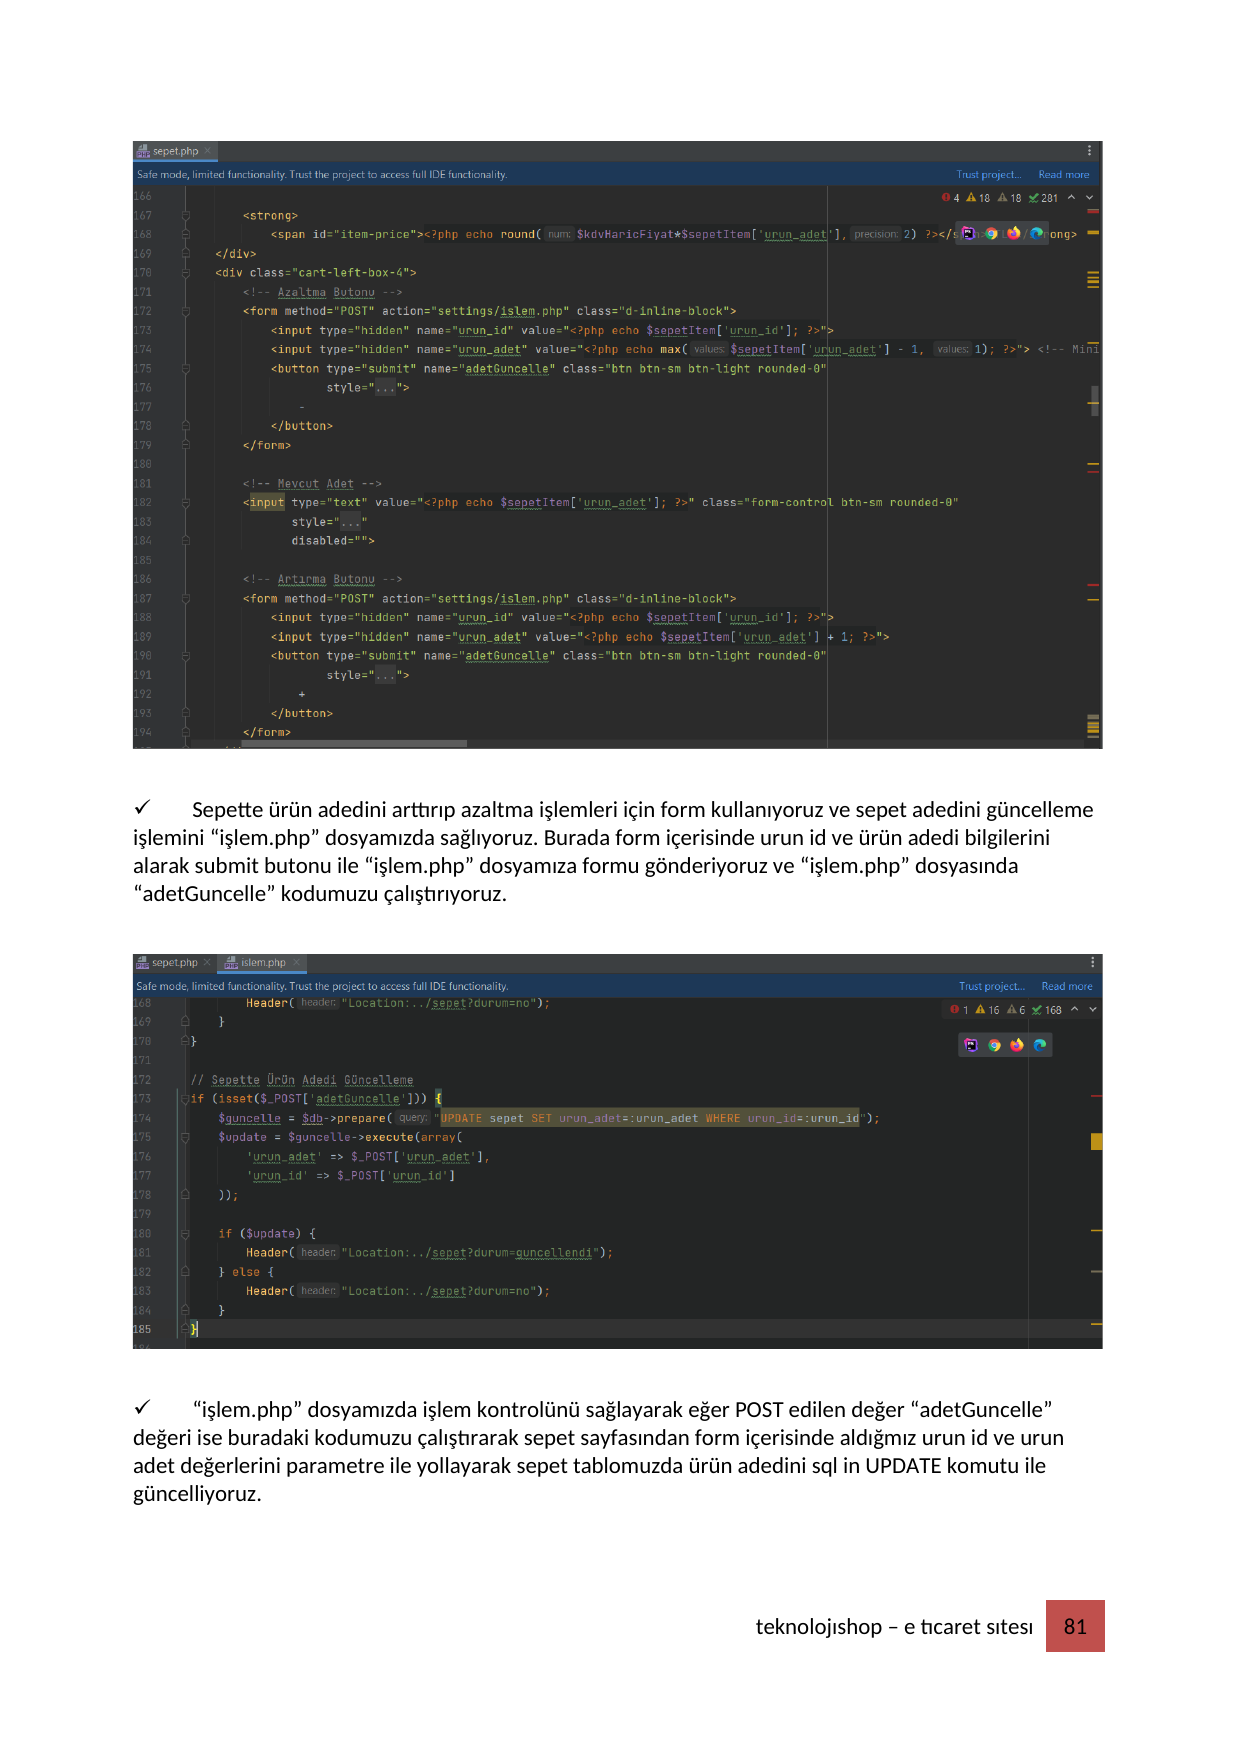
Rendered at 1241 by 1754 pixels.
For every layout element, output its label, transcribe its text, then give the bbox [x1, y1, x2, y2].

list Sepette ürün adedini arttırıp azaltma işlemleri için form kullanıyoruz ve sepet adedini güncelleme işlemini “işlem.php” dosyamızda sağlıyoruz. Burada form içerisinde urun id ve ürün adedi bilgilerini alarak submit butonu ile “işlem.php” dosyamıza formu gönderiyoruz ve “işlem.php” dosyasında “adetGuncelle” kodumuzu çalıştırıyoruz. [133, 795, 1105, 907]
list “işlem.php” dosyamızda işlem kontrolünü sağlayarak eğer POST edilen değer “adetGuncelle” değeri ise buradaki kodumuzu çalıştırarak sepet sayfasından form içerisinde aldığmız urun id ve urun adet değerlerini parametre ile yollayarak sepet tablomuzda ürün adedini sql in UPDATE komutu ile güncelliyoruz. [133, 1395, 1105, 1507]
picture [132, 141, 1103, 749]
picture [132, 954, 1103, 1349]
